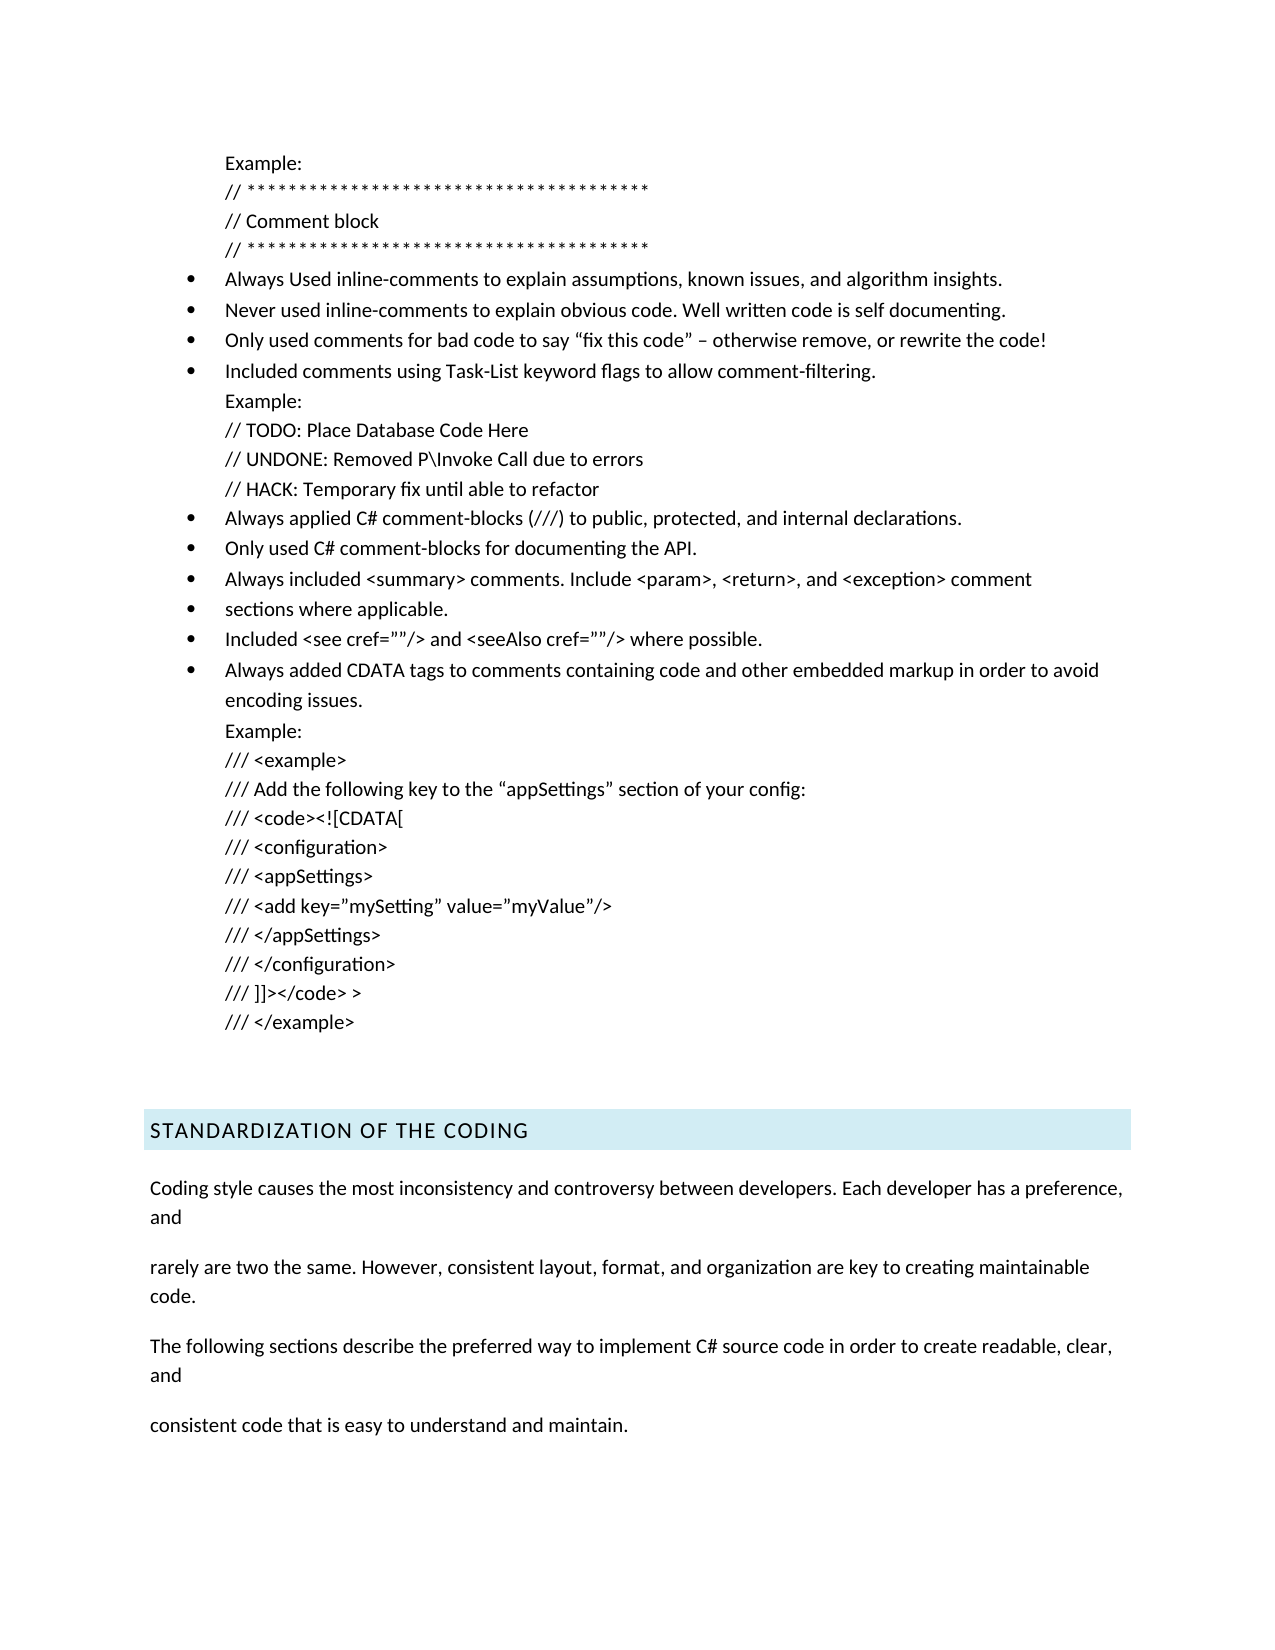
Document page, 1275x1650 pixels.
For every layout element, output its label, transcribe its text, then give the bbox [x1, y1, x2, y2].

list Example: [225, 718, 1125, 743]
list /// <add key=”mySetting” value=”myValue”/> [225, 893, 1125, 918]
list // TODO: Place Database Code Here [225, 417, 1125, 443]
list Always Used inline-comments to explain assumptions, known issues, and algorithm insights. [187, 267, 1125, 292]
list Never used inline-comments to explain obvious code. Well written code is self documenting. [187, 297, 1125, 322]
list /// ]]></code> > [225, 980, 1125, 1006]
text Coding style causes the most inconsistency and controversy between developers. Each developer has a preference, and [150, 1175, 1125, 1230]
list Only used comments for bad code to say “fix this code” – otherwise remove, or rewrite the code! [187, 327, 1125, 353]
list Always applied C# comment-blocks (///) to public, protected, and internal declarations. [187, 505, 1125, 530]
text rarely are two the same. However, consistent layout, format, and organization are key to creating maintainable code. [150, 1254, 1125, 1309]
list Only used C# comment-blocks for documenting the API. [187, 535, 1125, 561]
list sections where applicable. [187, 596, 1125, 622]
list Always included <summary> comments. Include <param>, <return>, and <exception> comment [187, 566, 1125, 591]
list // Comment block [225, 208, 1125, 234]
list /// </appSettings> [225, 922, 1125, 947]
list // *************************************** [225, 237, 1125, 263]
list /// </example> [225, 1009, 1125, 1035]
list Included comments using Task-List keyword flags to allow comment-filtering. [187, 358, 1125, 383]
list /// <example> [225, 747, 1125, 772]
list /// Add the following key to the “appSettings” section of your config: [225, 776, 1125, 802]
list // *************************************** [225, 179, 1125, 204]
list Always added CDATA tags to comments containing code and other embedded markup in order to avoid encoding issues. [187, 657, 1125, 713]
list Example: [225, 388, 1125, 414]
list // UNDONE: Removed P\Invoke Call due to errors [225, 447, 1125, 472]
subtitle Standardization of the coding [150, 1116, 1125, 1144]
list /// <code><![CDATA[ [225, 805, 1125, 831]
list /// <appSettings> [225, 864, 1125, 889]
text The following sections describe the preferred way to implement C# source code in order to create readable, clear, and [150, 1333, 1125, 1388]
text consistent code that is easy to understand and maintain. [150, 1413, 1125, 1438]
list // HACK: Temporary fix until able to refactor [225, 476, 1125, 501]
list /// <configuration> [225, 834, 1125, 860]
list /// </configuration> [225, 951, 1125, 977]
list Example: [225, 150, 1125, 175]
list Included <see cref=””/> and <seeAlso cref=””/> where possible. [187, 627, 1125, 652]
